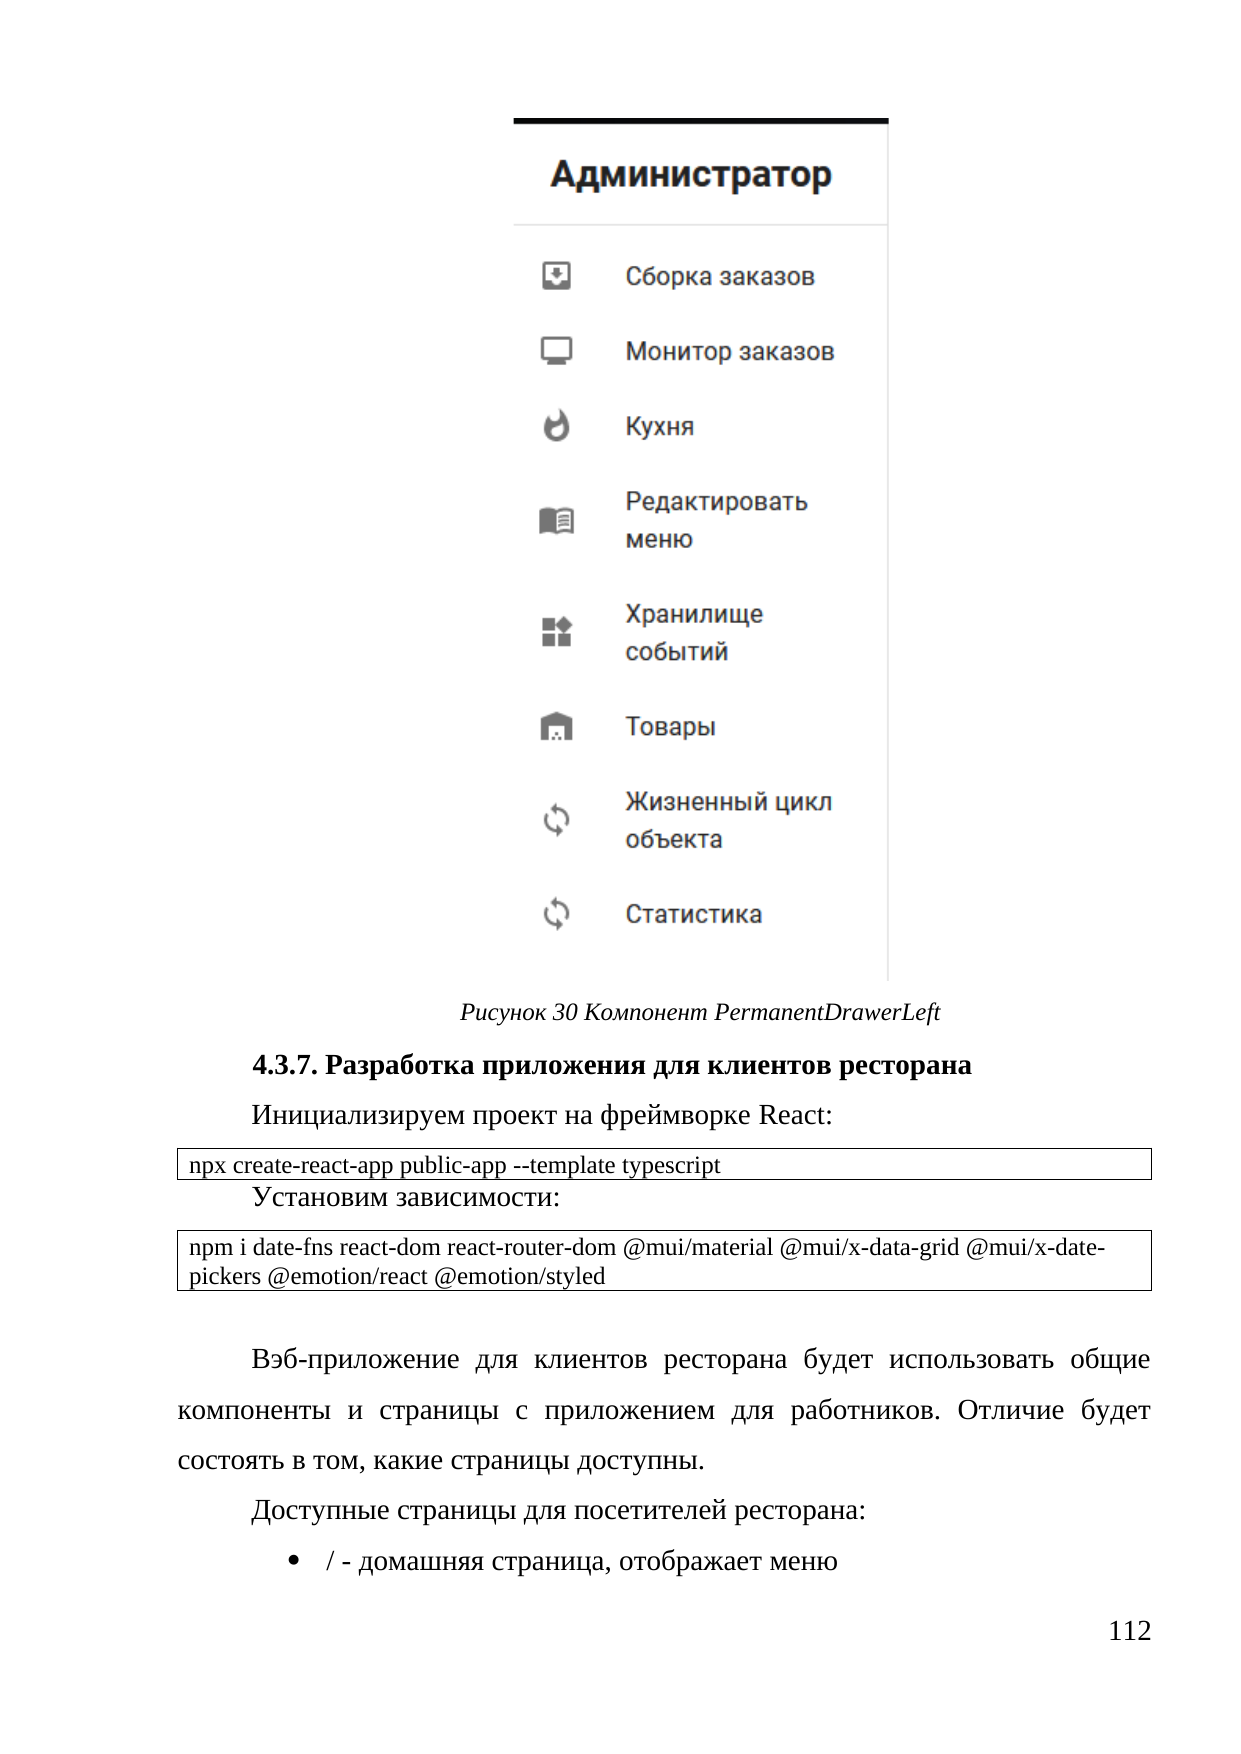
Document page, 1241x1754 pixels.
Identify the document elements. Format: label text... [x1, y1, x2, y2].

list / - домашняя страница, отображает меню [288, 1543, 1152, 1576]
text Доступные страницы для посетителей ресторана: [177, 1492, 1152, 1526]
text Установим зависимости: [177, 1180, 1152, 1213]
subtitle Разработка приложения для клиентов ресторана [252, 1047, 1152, 1081]
text Рисунок 30 Компонент PermanentDrawerLeft [177, 997, 1152, 1026]
picture [513, 118, 889, 981]
text Инициализируем проект на фреймворке React: [177, 1097, 1152, 1131]
table_header npx create-react-app public-app --template typescript [178, 1149, 1151, 1178]
table_header npm i date-fns react-dom react-router-dom @mui/material @mui/x-data-grid @mui/x-date-pickers @emotion/react @emotion/styled [178, 1231, 1151, 1290]
text Вэб-приложение для клиентов ресторана будет использовать общие компоненты и страницы с приложением для работников. Отличие будет состоять в том, какие страницы доступны. [177, 1342, 1152, 1476]
